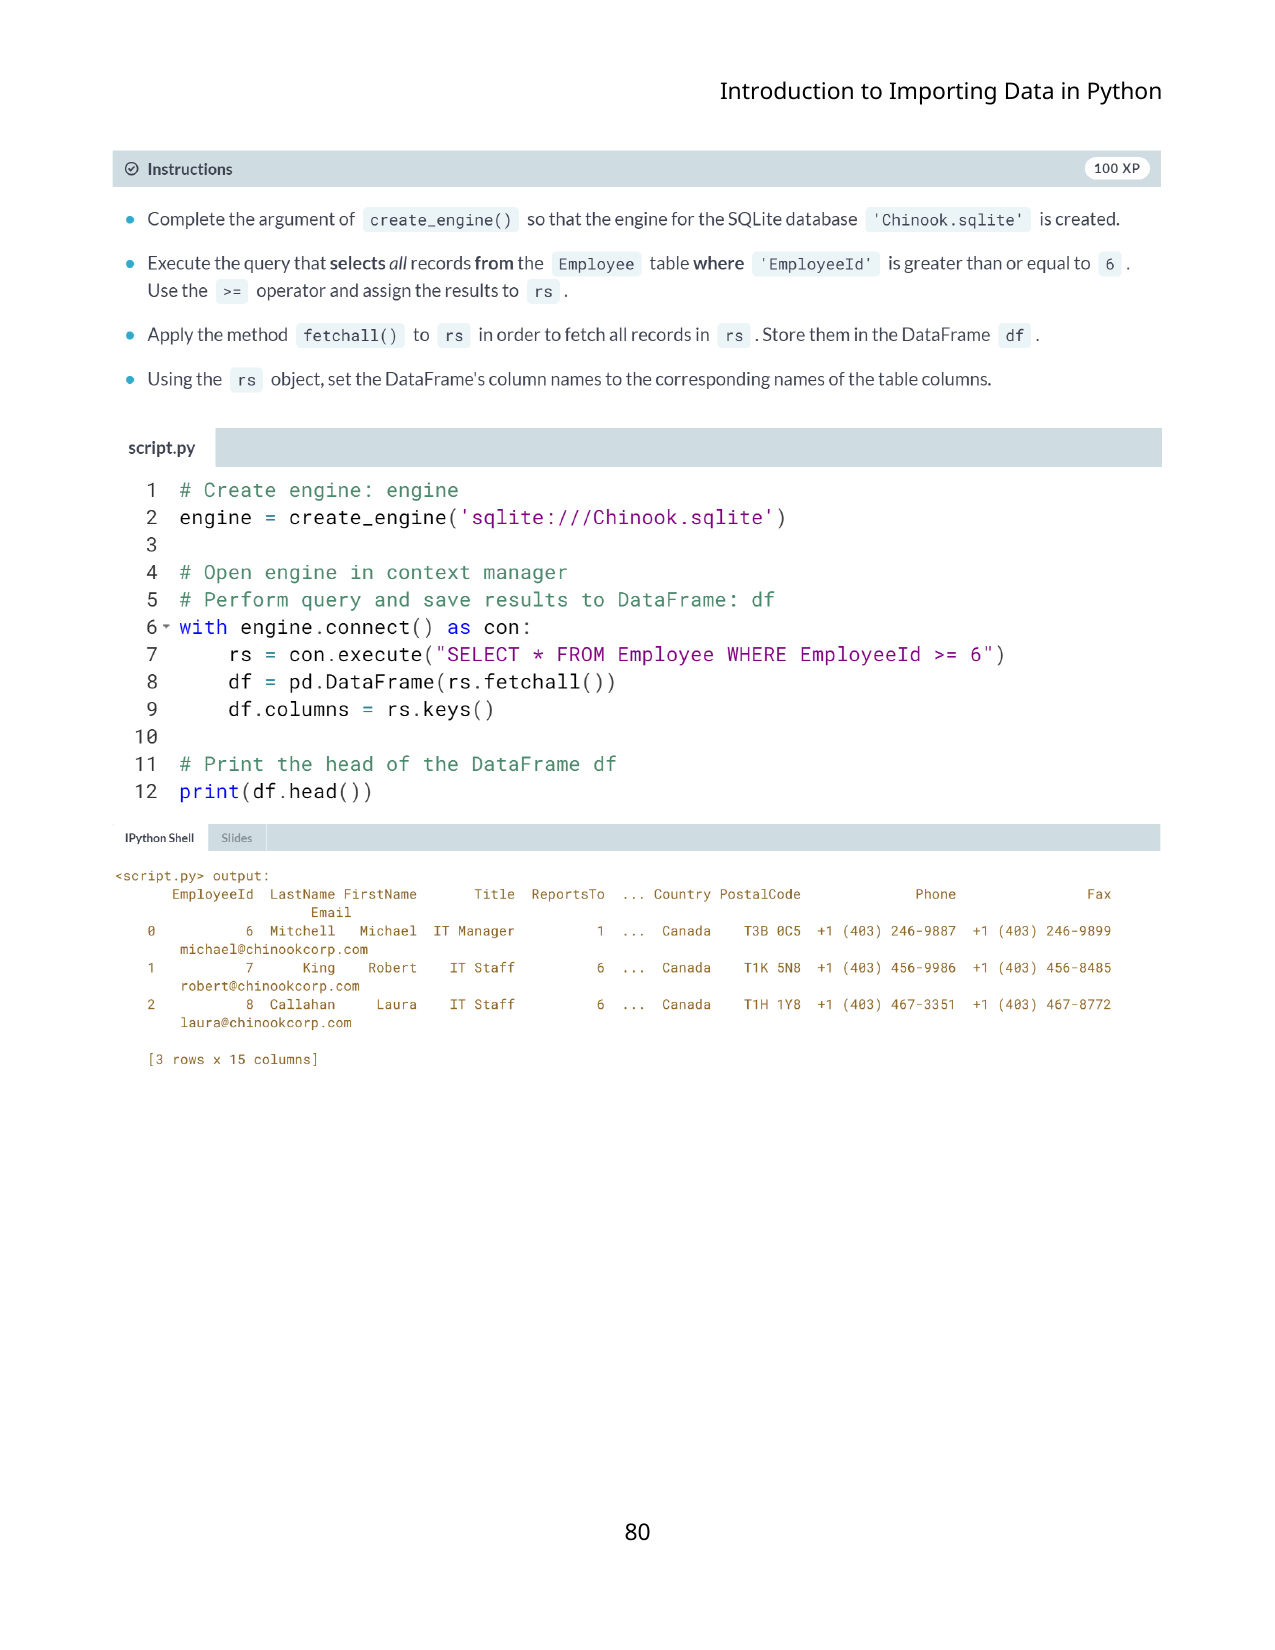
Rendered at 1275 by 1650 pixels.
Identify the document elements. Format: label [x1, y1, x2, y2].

picture [112, 428, 1162, 806]
picture [112, 824, 1161, 1070]
picture [112, 150, 1161, 396]
